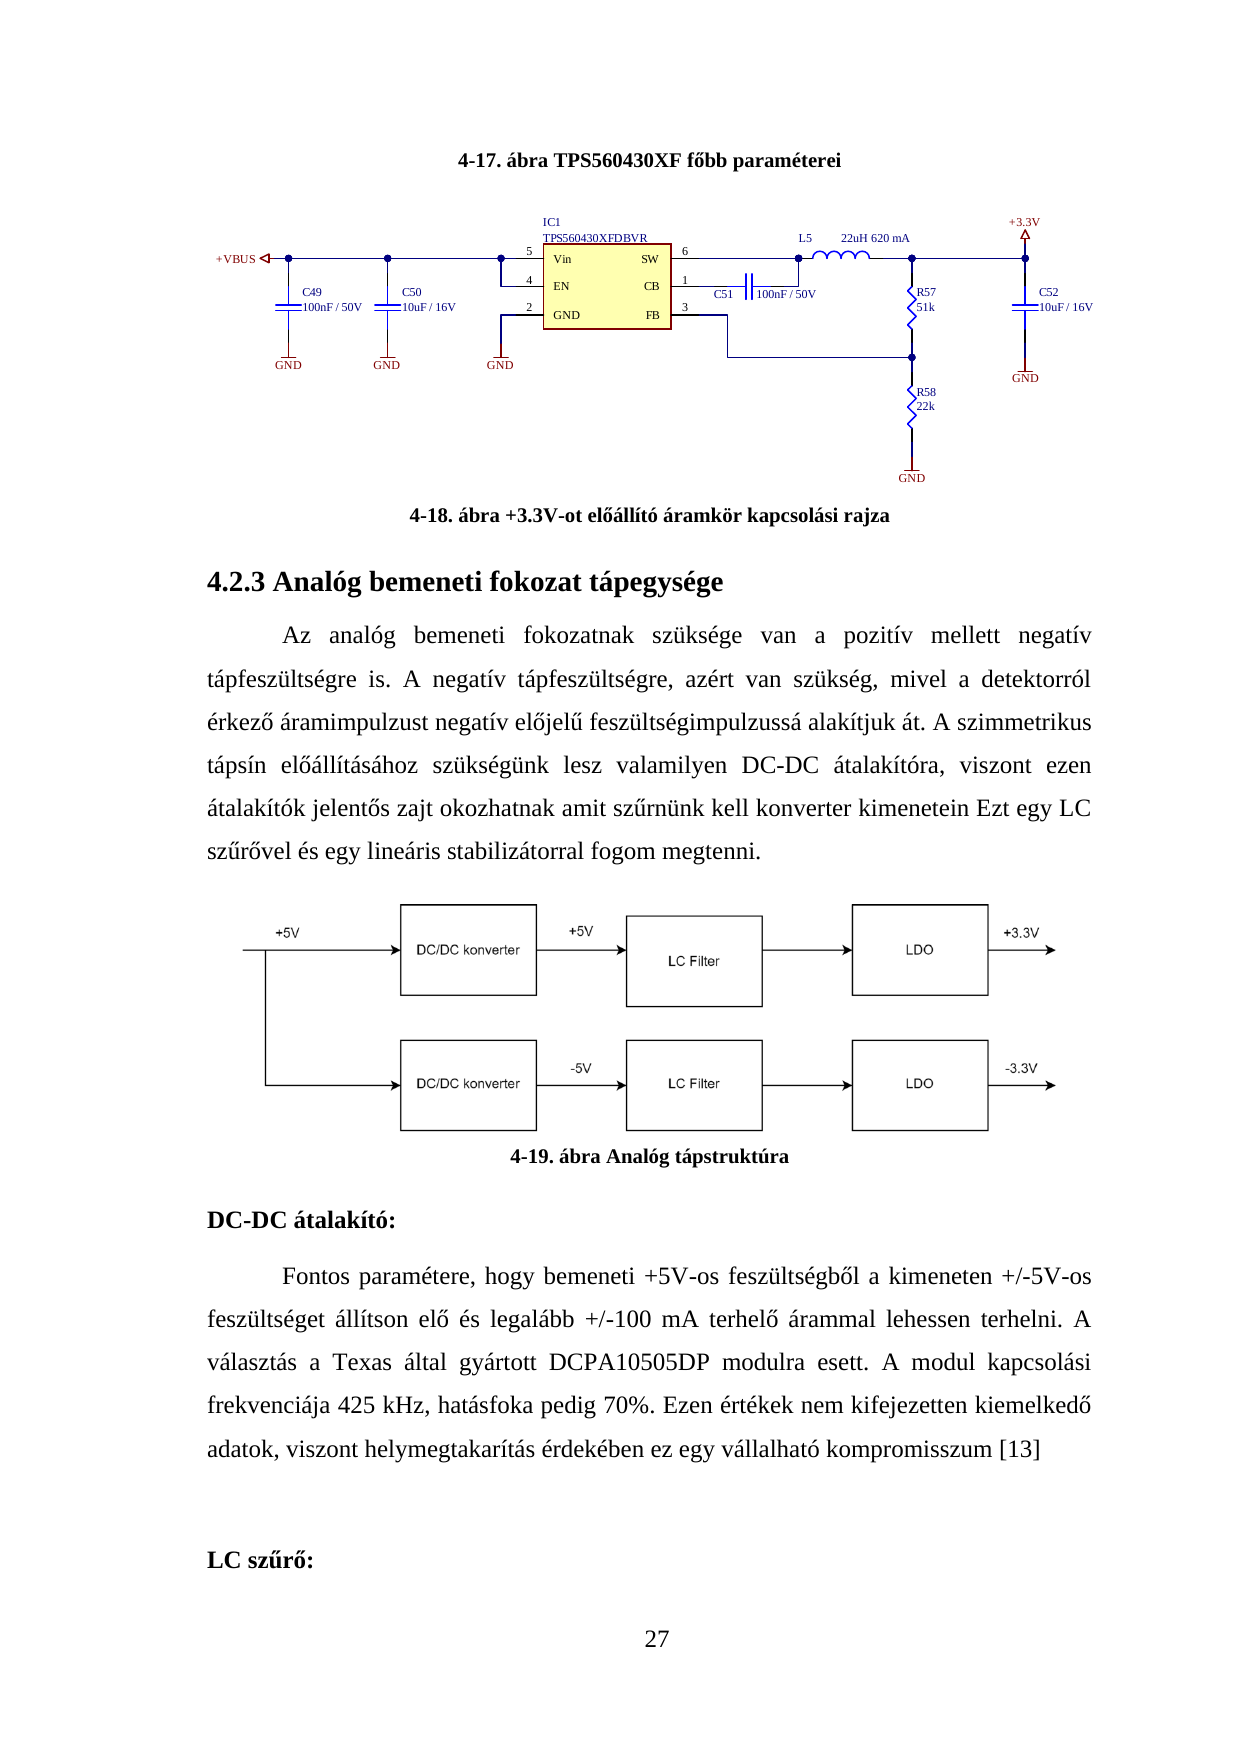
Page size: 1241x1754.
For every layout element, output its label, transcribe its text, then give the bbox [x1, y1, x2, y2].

text Az analóg bemeneti fokozatnak szüksége van a pozitív mellett negatív tápfeszültségre is. A negatív tápfeszültségre, azért van szükség, mivel a detektorról érkező áramimpulzust negatív előjelű feszültségimpulzussá alakítjuk át. A szimmetrikus tápsín előállításához szükségünk lesz valamilyen DC-DC átalakítóra, viszont ezen átalakítók jelentős zajt okozhatnak amit szűrnünk kell konverter kimenetein Ezt egy LC szűrővel és egy lineáris stabilizátorral fogom megtenni. [207, 621, 1092, 865]
text DC-DC átalakító: [207, 1206, 1092, 1234]
picture [234, 904, 1065, 1132]
text LC szűrő: [207, 1545, 1092, 1574]
subtitle Analóg bemeneti fokozat tápegysége [207, 564, 1092, 597]
text Fontos paramétere, hogy bemeneti +5V-os feszültségből a kimeneten +/-5V-os feszültséget állítson elő és legalább +/-100 mA terhelő árammal lehessen terhelni. A választás a Texas által gyártott DCPA10505DP modulra esett. A modul kapcsolási frekvenciája 425 kHz, hatásfoka pedig 70%. Ezen értékek nem kifejezetten kiemelkedő adatok, viszont helymegtakarítás érdekében ez egy vállalható kompromisszum [13] [207, 1261, 1092, 1462]
